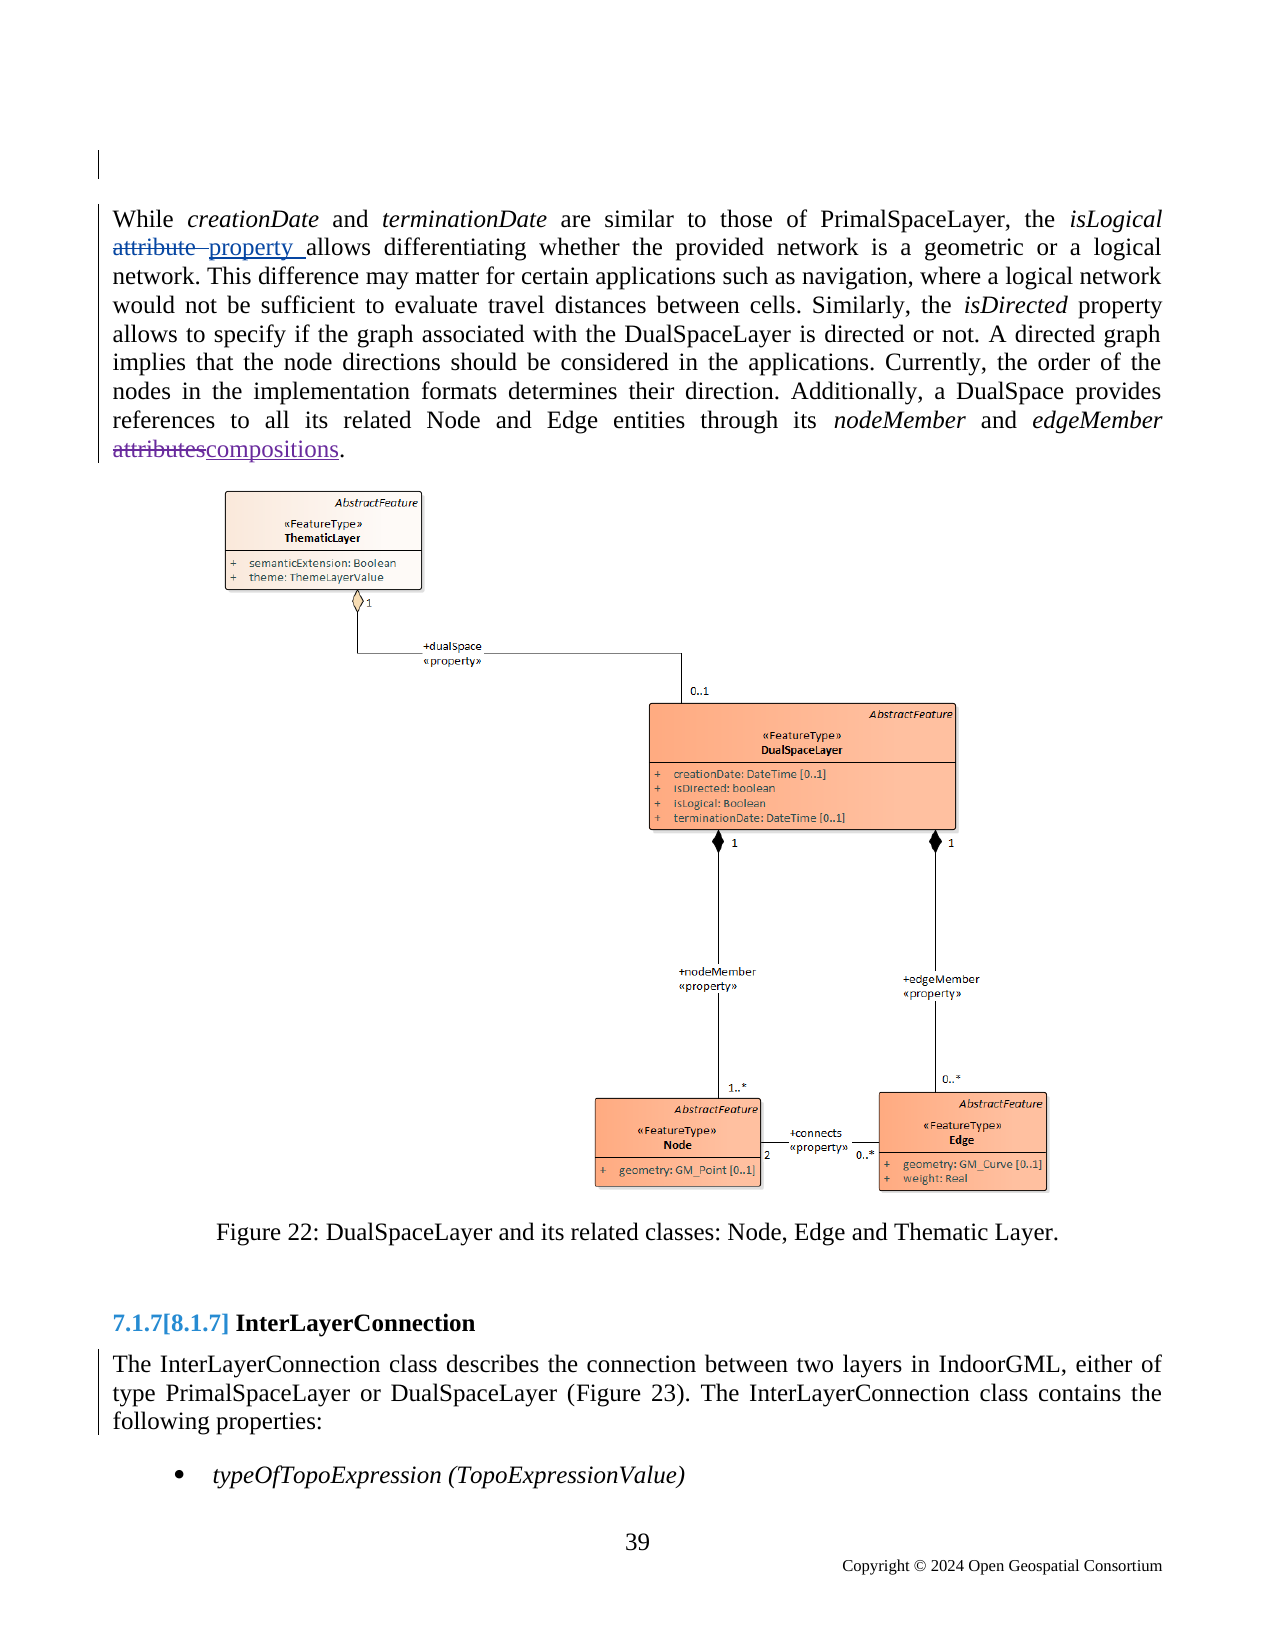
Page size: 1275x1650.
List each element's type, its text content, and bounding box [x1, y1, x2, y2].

picture [223, 487, 1052, 1193]
subtitle InterLayerConnection [112, 1312, 1162, 1336]
text Figure 22: DualSpaceLayer and its related classes: Node, Edge and Thematic Layer. [112, 1217, 1162, 1246]
text While creationDate and terminationDate are similar to those of PrimalSpaceLayer, the isLogical allows differentiating whether the provided network is a geometric or a logical network. This difference may matter for certain applications such as navigation, where a logical network would not be sufficient to evaluate travel distances between cells. Similarly, the isDirected property allows to specify if the graph associated with the DualSpaceLayer is directed or not. A directed graph implies that the node directions should be considered in the applications. Currently, the order of the nodes in the implementation formats determines their direction. Additionally, a DualSpace provides references to all its related Node and Edge entities through its nodeMember and edgeMember . [112, 204, 1162, 462]
list typeOfTopoExpression (TopoExpressionValue) [175, 1460, 1162, 1489]
text The InterLayerConnection class describes the connection between two layers in IndoorGML, either of type PrimalSpaceLayer or DualSpaceLayer (Figure 23). The InterLayerConnection class contains the following properties: [112, 1349, 1162, 1435]
